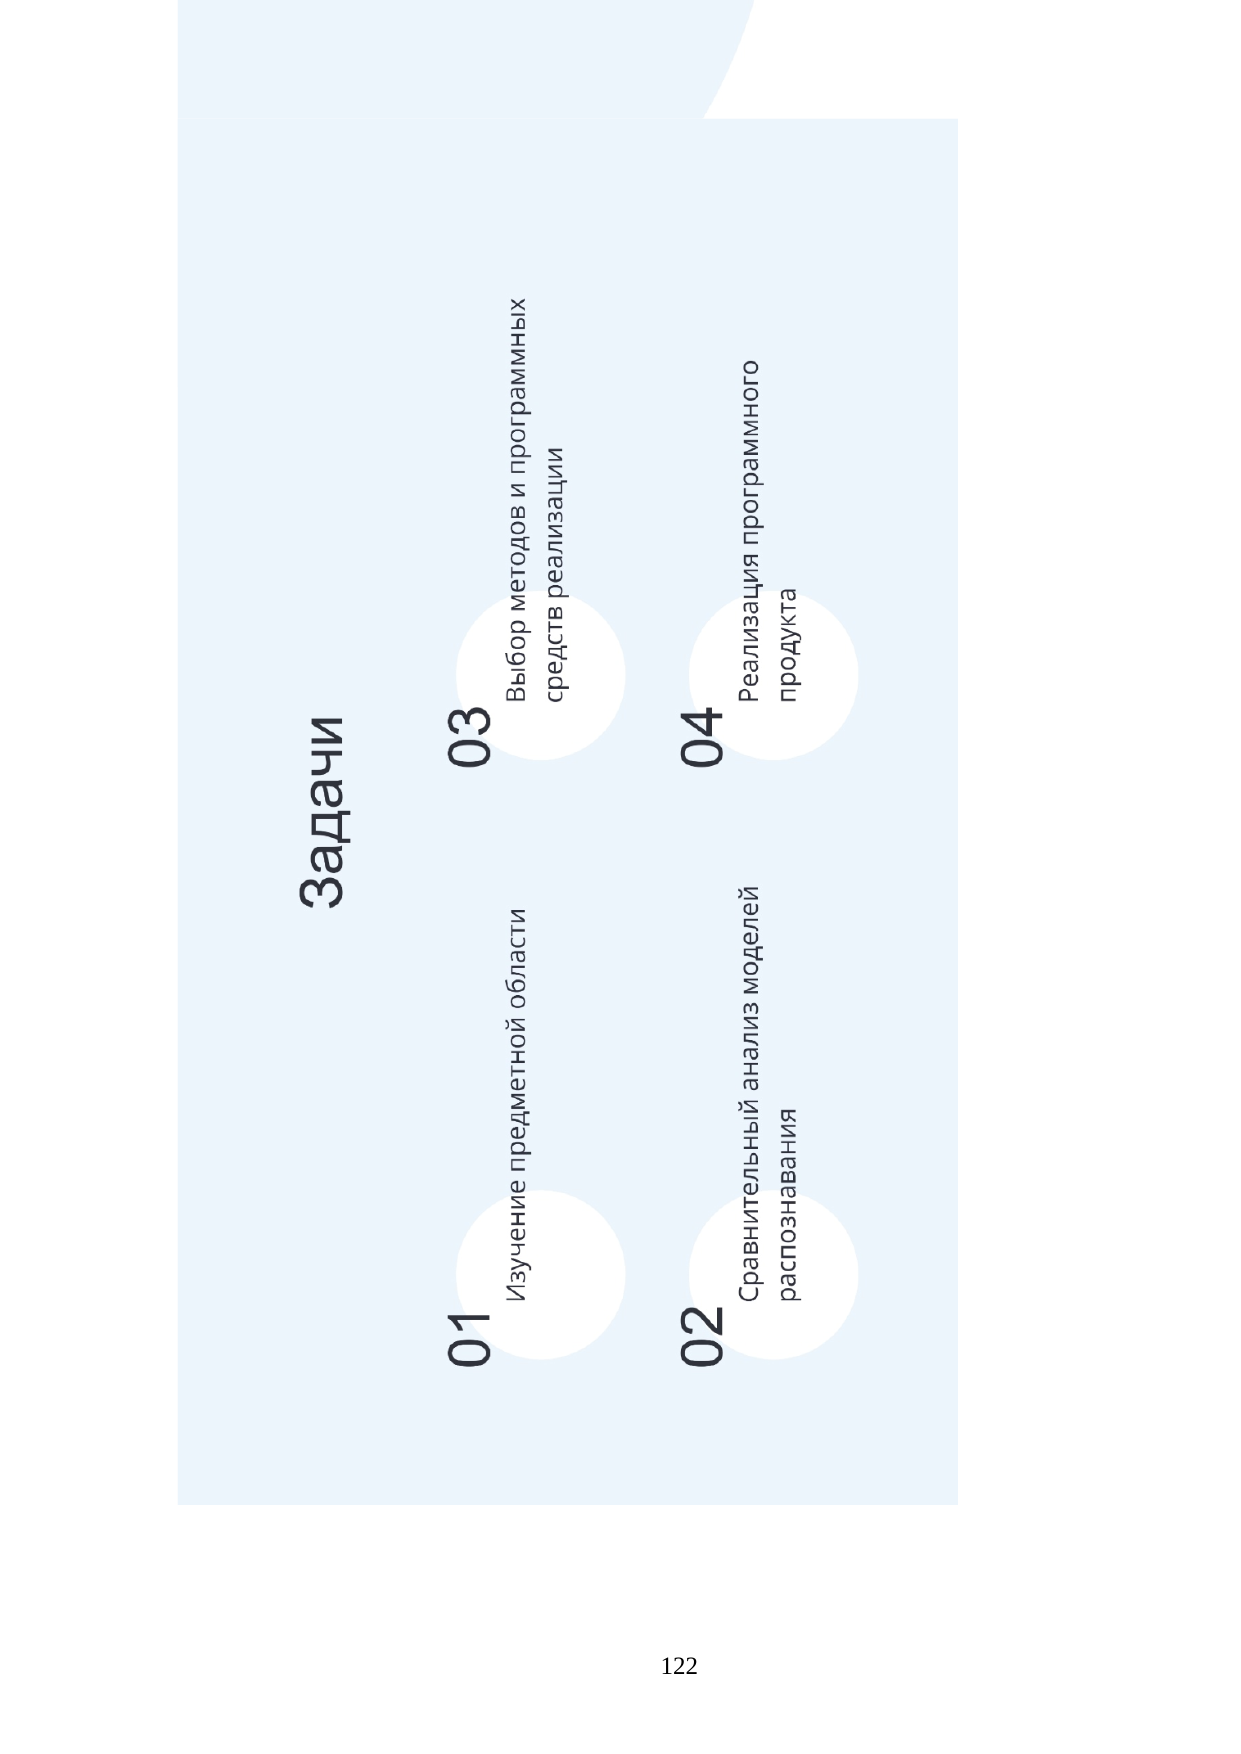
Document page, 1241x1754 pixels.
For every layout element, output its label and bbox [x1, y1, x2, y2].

picture [178, 0, 979, 1505]
